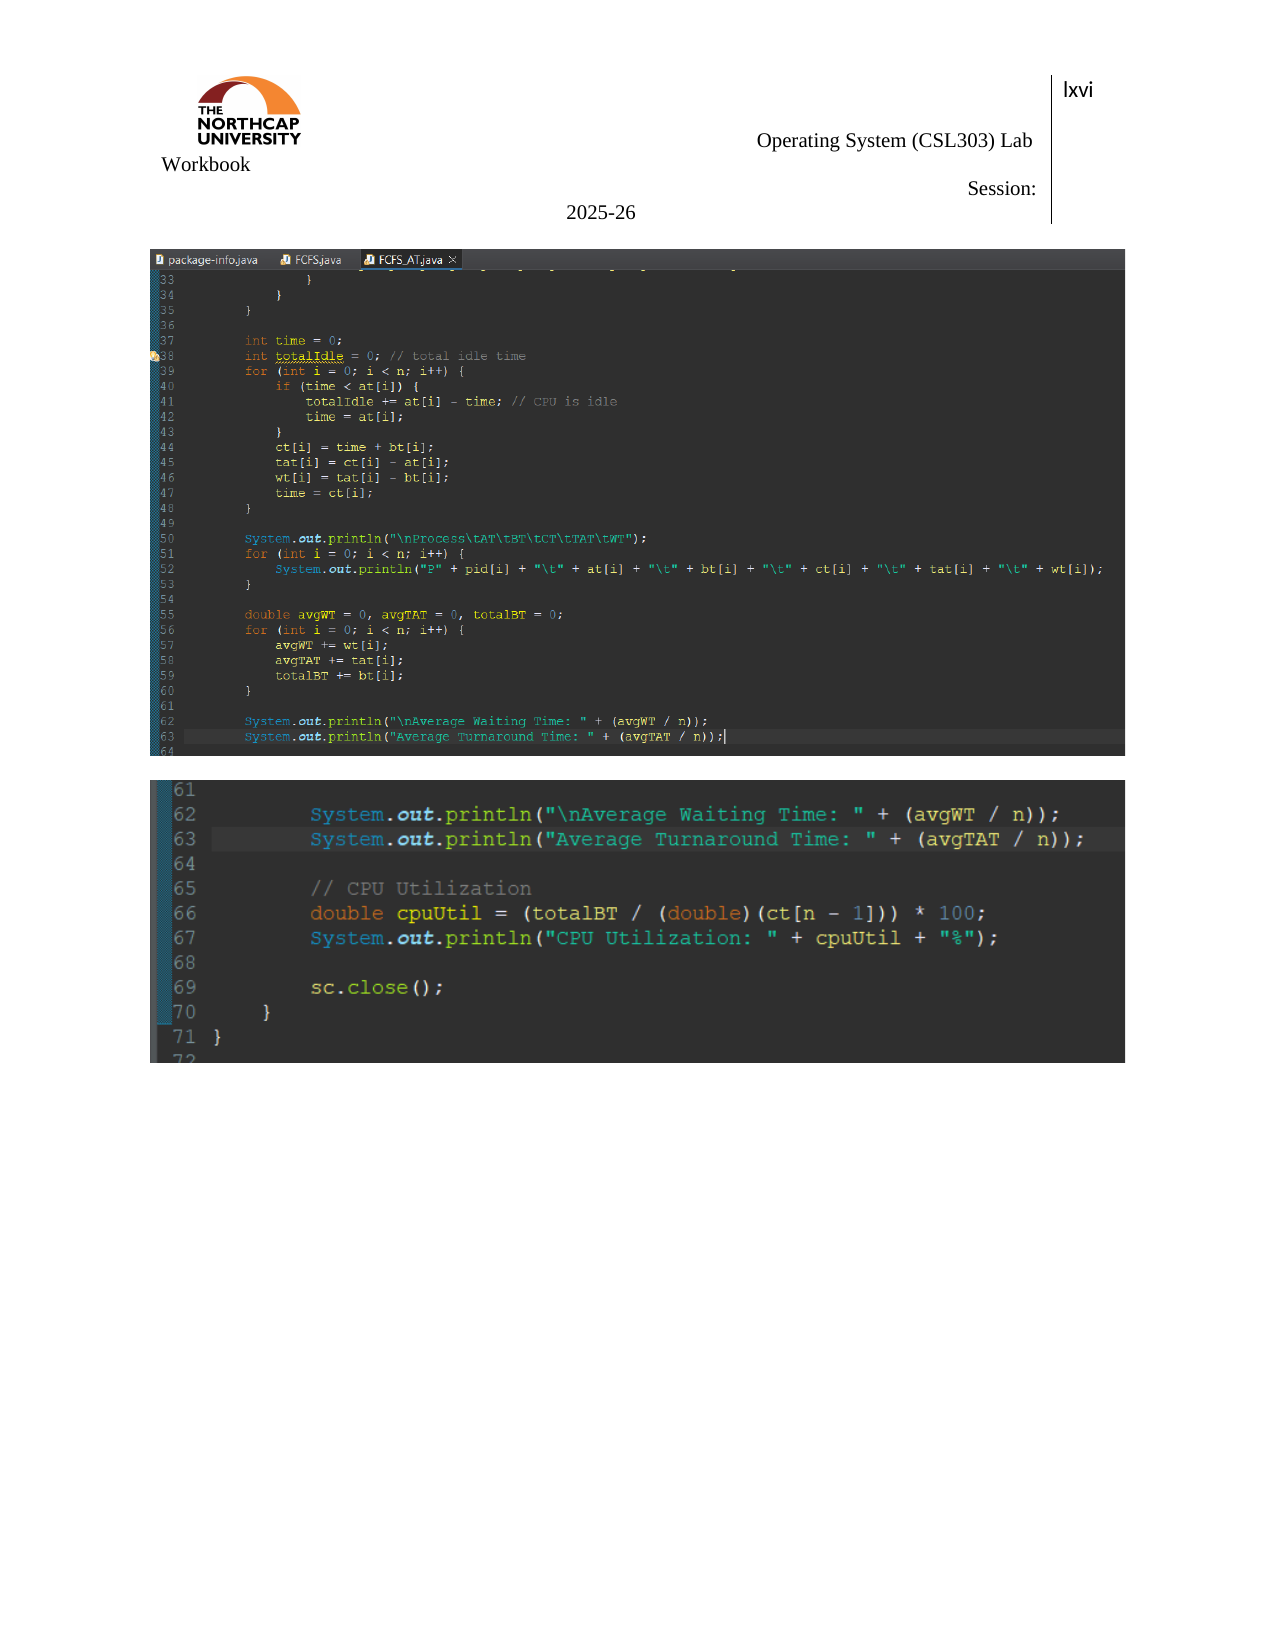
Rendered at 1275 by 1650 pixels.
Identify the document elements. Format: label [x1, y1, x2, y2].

picture [150, 780, 1125, 1063]
picture [150, 249, 1125, 756]
picture [197, 75, 302, 147]
